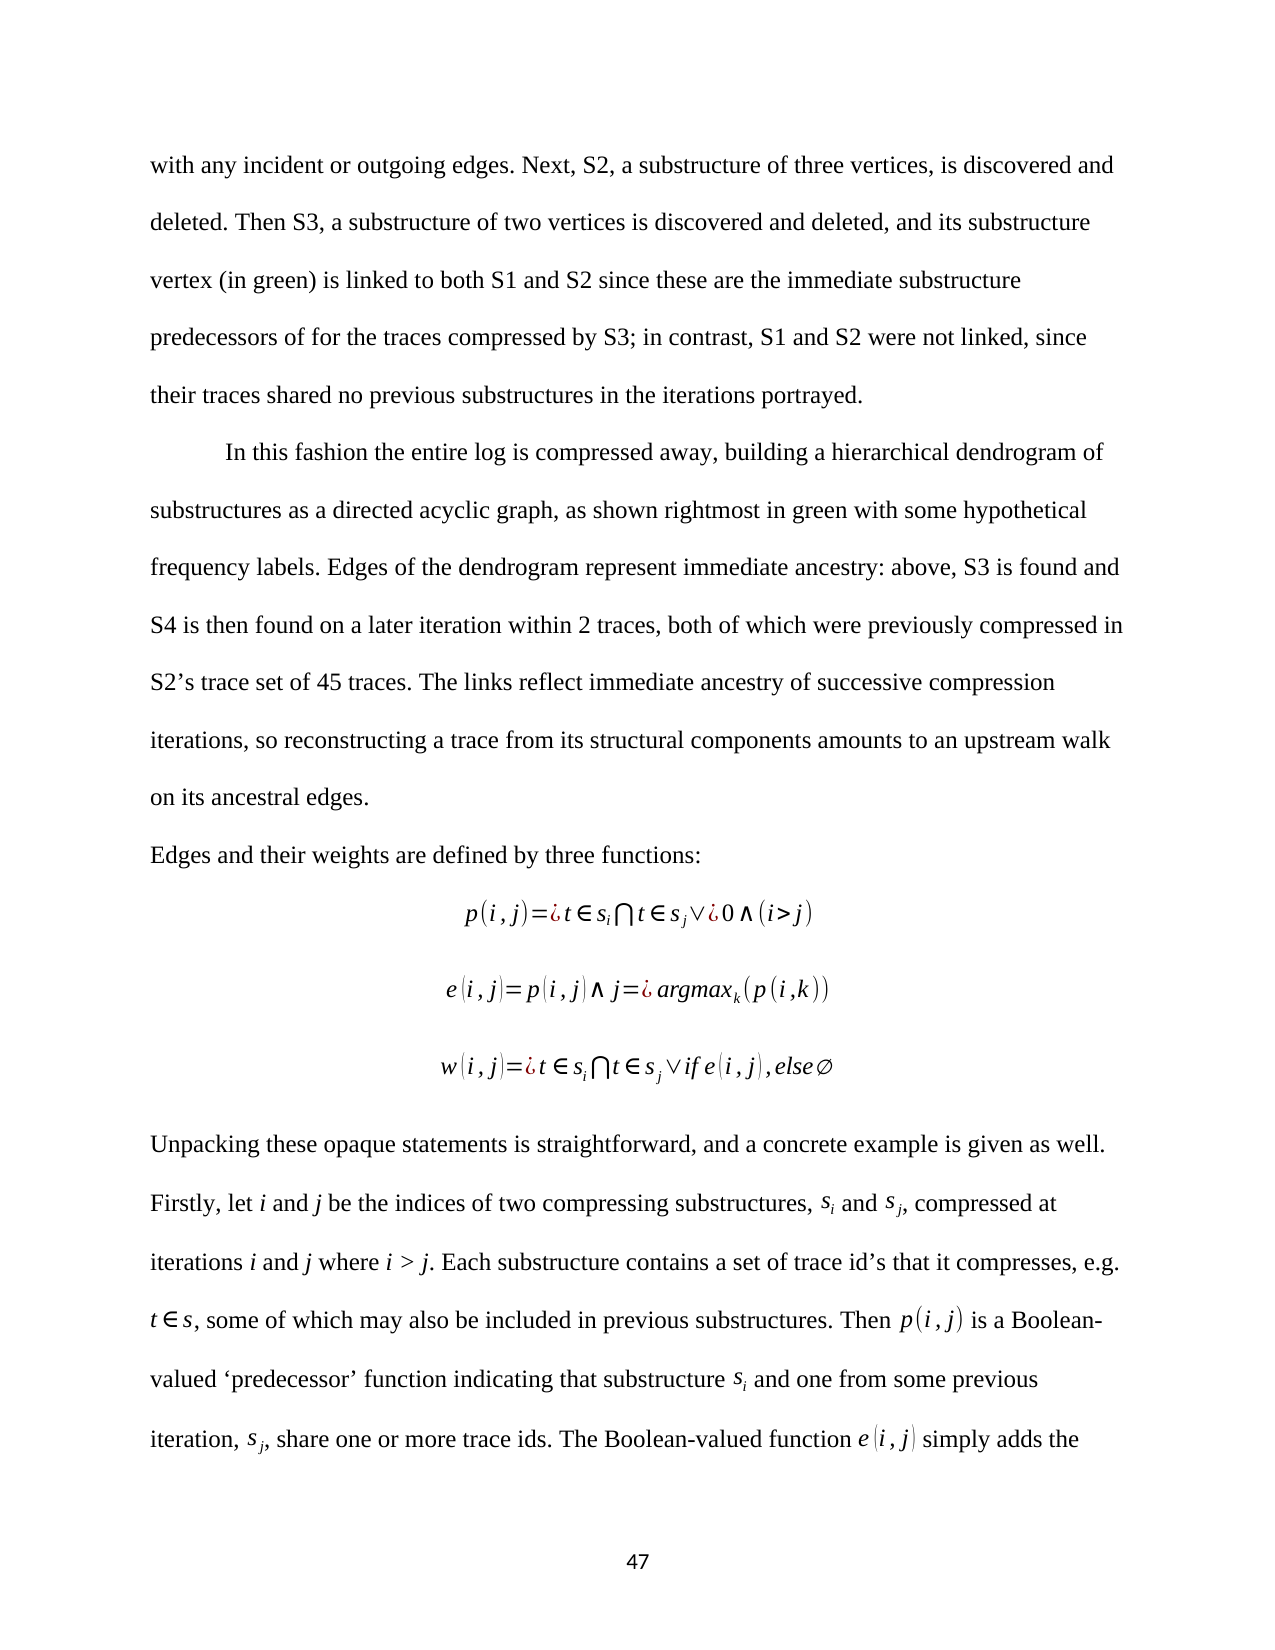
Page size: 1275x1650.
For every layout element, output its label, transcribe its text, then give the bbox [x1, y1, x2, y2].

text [150, 150, 1125, 409]
text Edges and their weights are defined by three functions: [150, 840, 1125, 869]
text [150, 1129, 1125, 1454]
text In this fashion the entire log is compressed away, building a hierarchical dendrogram of substructures as a directed acyclic graph, as shown rightmost in green with some hypothetical frequency labels. Edges of the dendrogram represent immediate ancestry: above, S3 is found and S4 is then found on a later iteration within 2 traces, both of which were previously compressed in S2’s trace set of 45 traces. The links reflect immediate ancestry of successive compression iterations, so reconstructing a trace from its structural components amounts to an upstream walk on its ancestral edges. [150, 437, 1125, 811]
